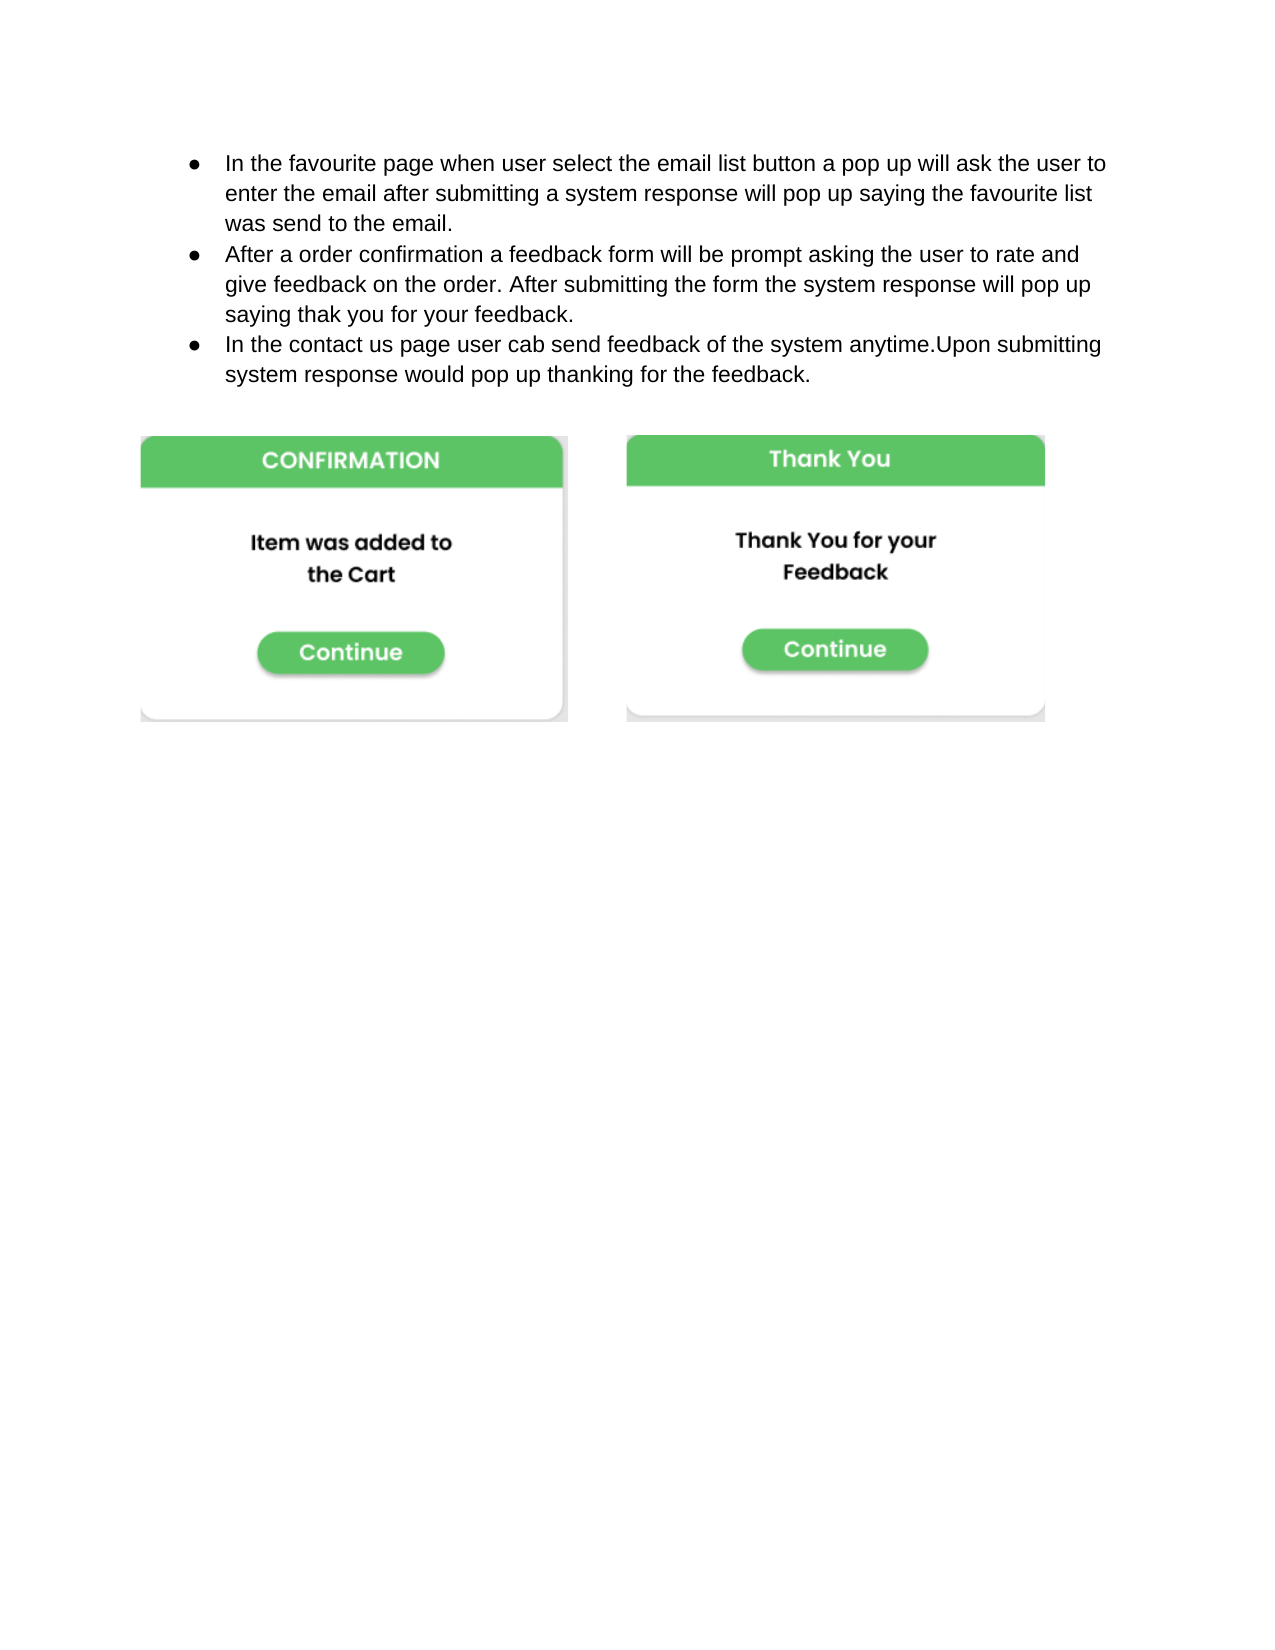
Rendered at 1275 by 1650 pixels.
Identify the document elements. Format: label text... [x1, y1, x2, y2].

list After a order confirmation a feedback form will be prompt asking the user to rate and give feedback on the order. After submitting the form the system response will pop up saying thak you for your feedback. [187, 241, 1125, 327]
list In the favourite page when user select the email list button a pop up will ask the user to enter the email after submitting a system response will pop up saying the favourite list was send to the email. [187, 150, 1125, 237]
picture [626, 435, 1046, 722]
list In the contact us page user cab send feedback of the system anytime.Upon submitting system response would pop up thanking for the feedback. [187, 331, 1125, 388]
picture [140, 436, 569, 722]
